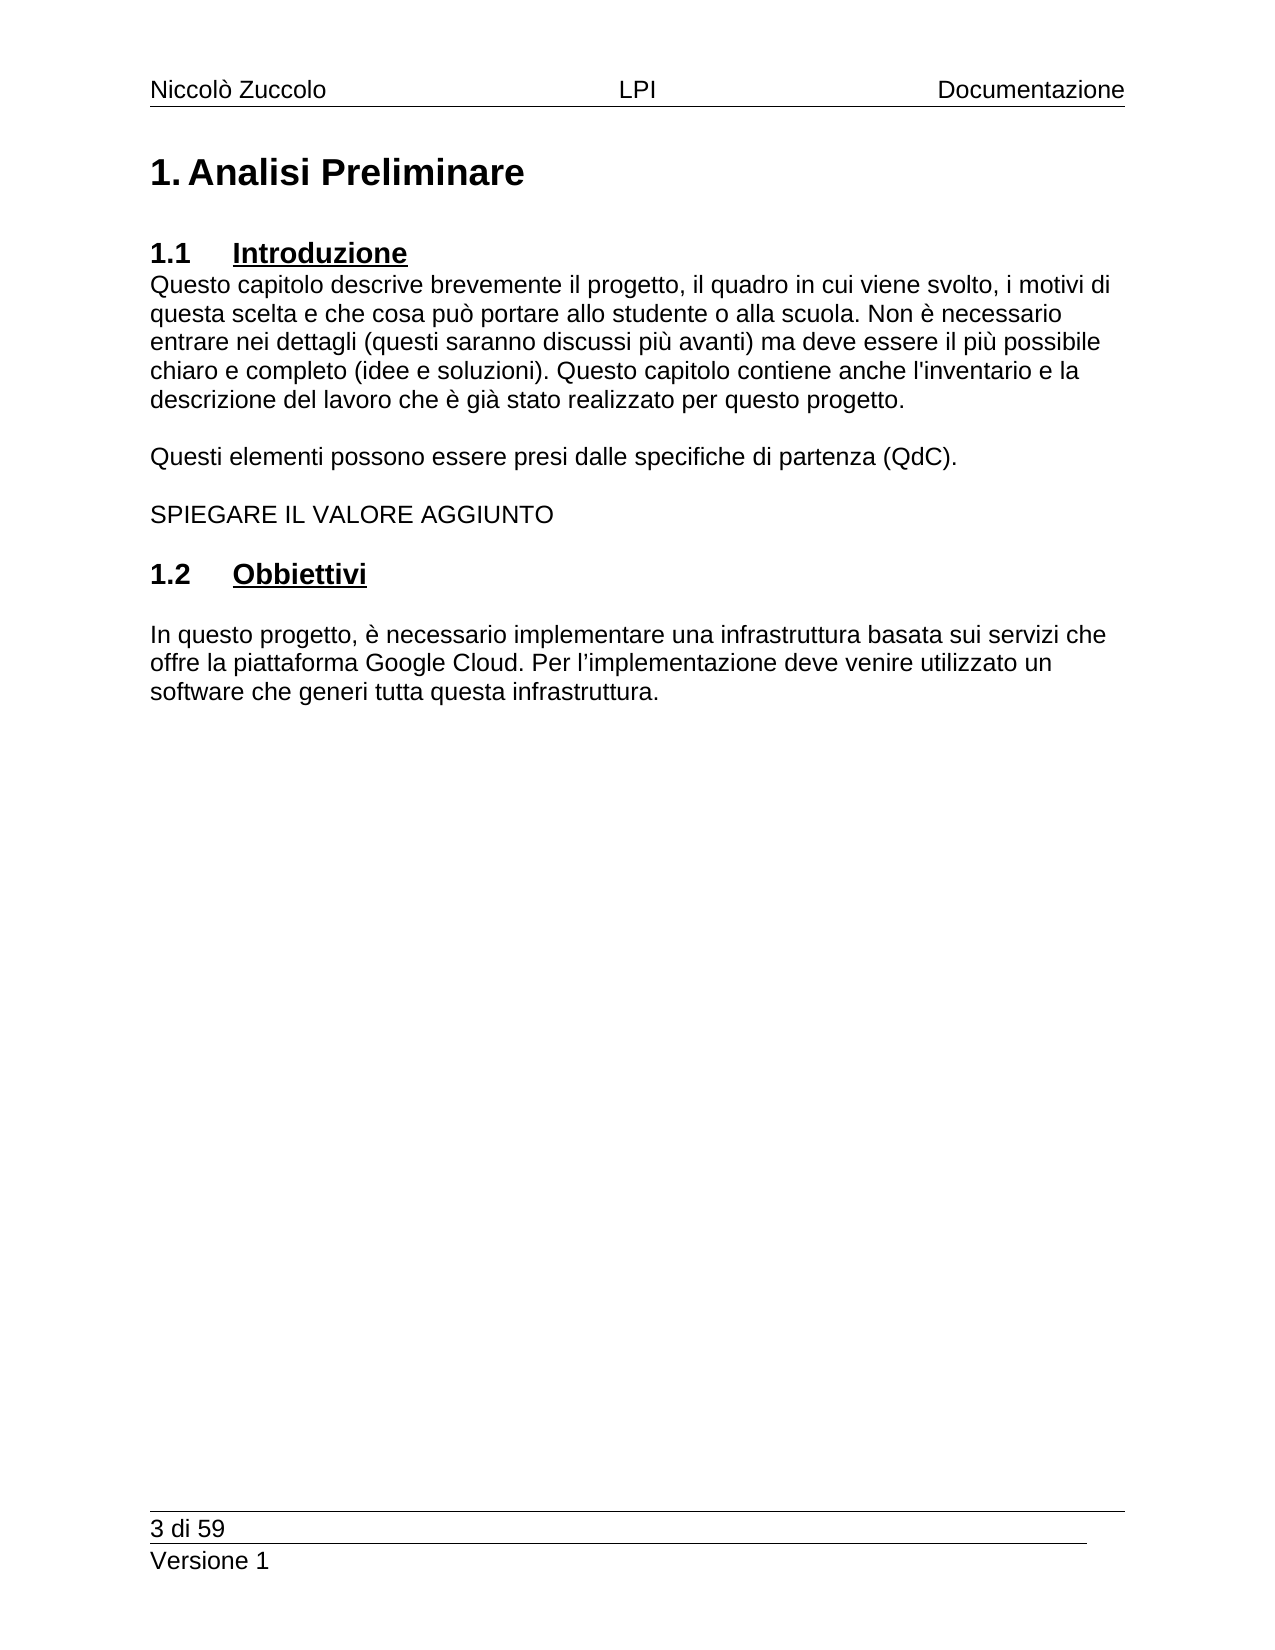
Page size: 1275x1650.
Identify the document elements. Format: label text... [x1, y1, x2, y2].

text Obbiettivi [150, 557, 1125, 591]
list Analisi Preliminare [150, 150, 1125, 193]
text Questi elementi possono essere presi dalle specifiche di partenza (QdC). [150, 442, 1125, 471]
text In questo progetto, è necessario implementare una infrastruttura basata sui servizi che offre la piattaforma Google Cloud. Per l’implementazione deve venire utilizzato un software che generi tutta questa infrastruttura. [150, 619, 1125, 706]
text Introduzione [150, 236, 1125, 270]
text Questo capitolo descrive brevemente il progetto, il quadro in cui viene svolto, i motivi di questa scelta e che cosa può portare allo studente o alla scuola. Non è necessario entrare nei dettagli (questi saranno discussi più avanti) ma deve essere il più possibile chiaro e completo (idee e soluzioni). Questo capitolo contiene anche l'inventario e la descrizione del lavoro che è già stato realizzato per questo progetto. [150, 270, 1125, 413]
text SPIEGARE IL VALORE AGGIUNTO [150, 500, 1125, 528]
